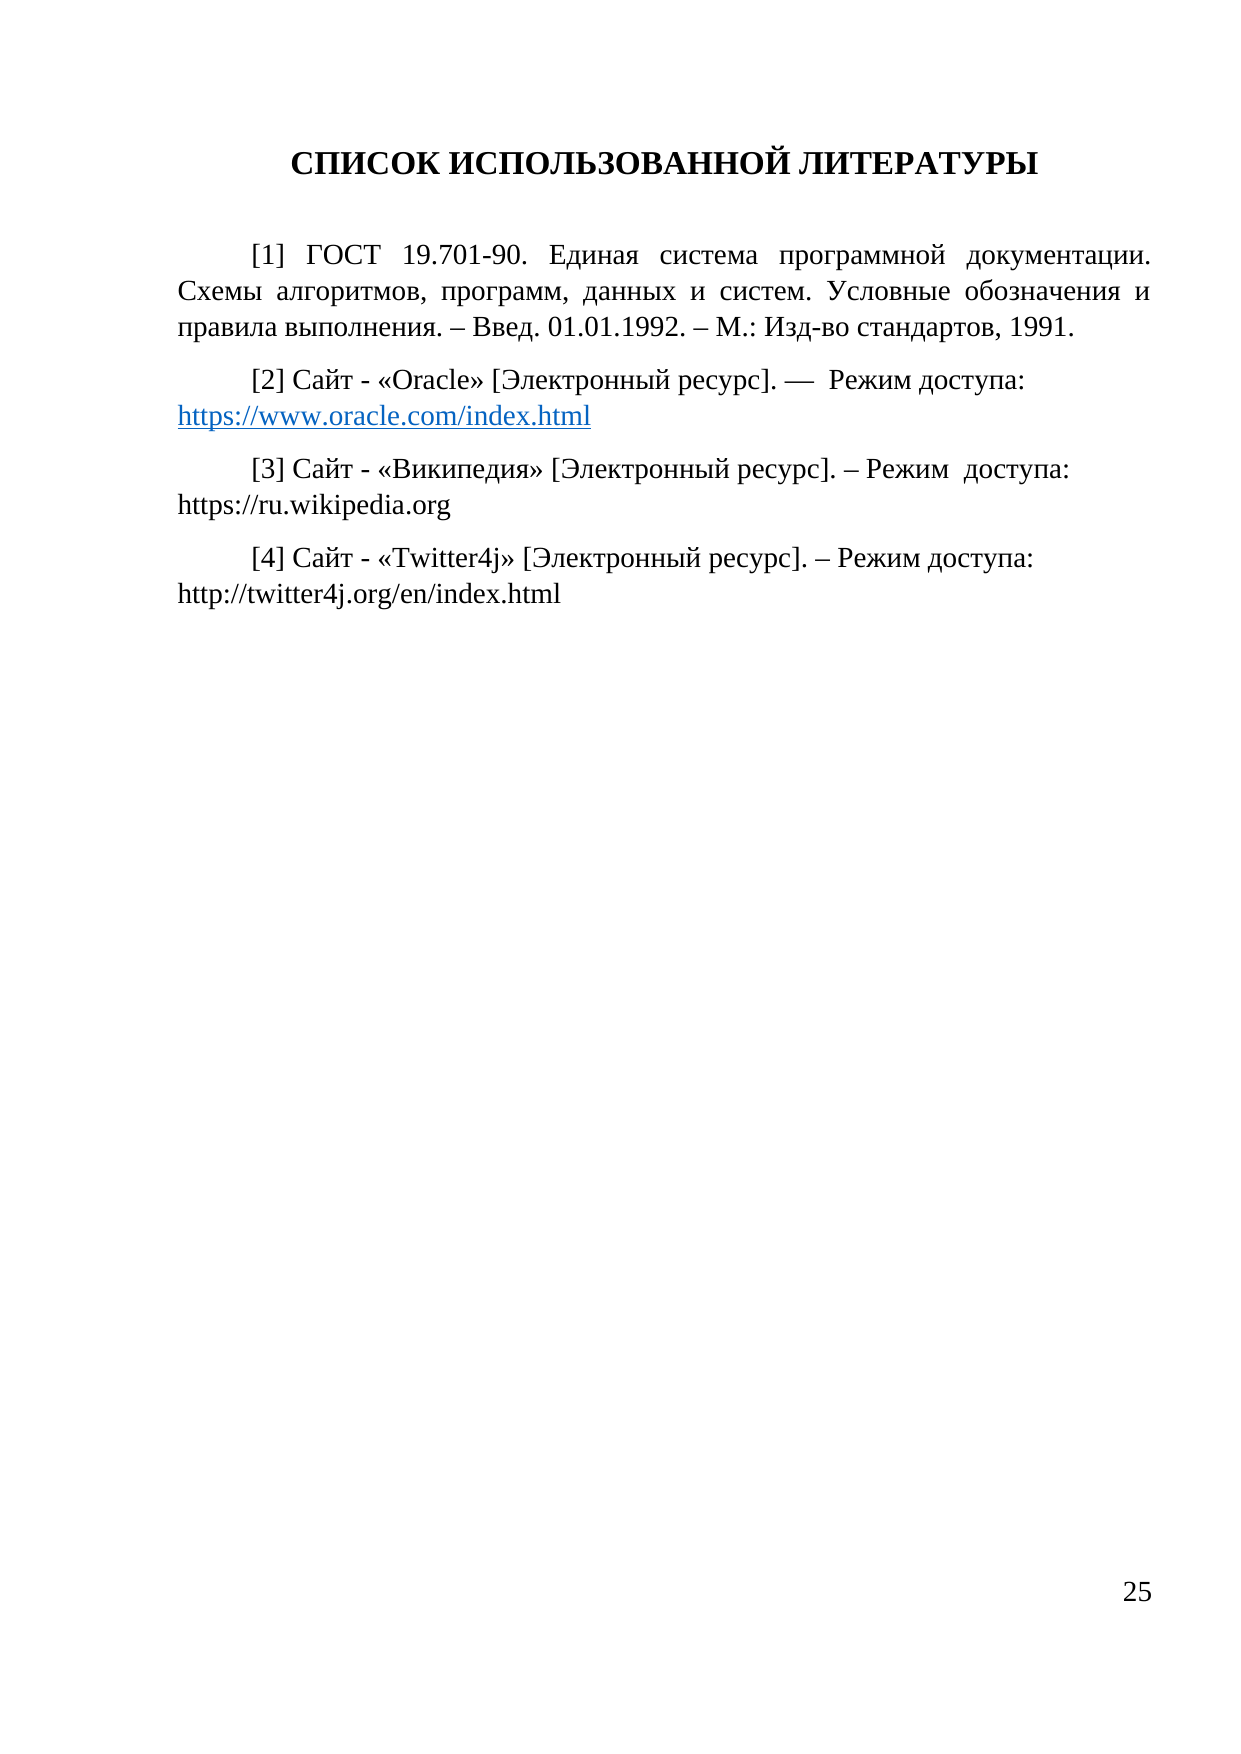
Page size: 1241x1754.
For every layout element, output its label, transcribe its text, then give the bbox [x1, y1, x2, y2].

list [1] ГОСТ 19.701-90. Единая система программной документации. Схемы алгоритмов, программ, данных и систем. Условные обозначения и правила выполнения. – Введ. 01.01.1992. – М.: Изд-во стандартов, 1991. [177, 237, 1152, 343]
text [2] Сайт - «Oracle» [Электронный ресурс]. — Режим доступа: https://www.oracle.com/index.html [177, 362, 1152, 432]
text [3] Сайт - «Википедия» [Электронный ресурс]. – Режим доступа: https://ru.wikipedia.org [177, 451, 1152, 521]
subtitle СПИСОК ИСПОЛЬЗОВАННОЙ ЛИТЕРАТУРЫ [177, 143, 1152, 181]
text [4] Сайт - «Twitter4j» [Электронный ресурс]. – Режим доступа: http://twitter4j.org/en/index.html [177, 540, 1152, 610]
